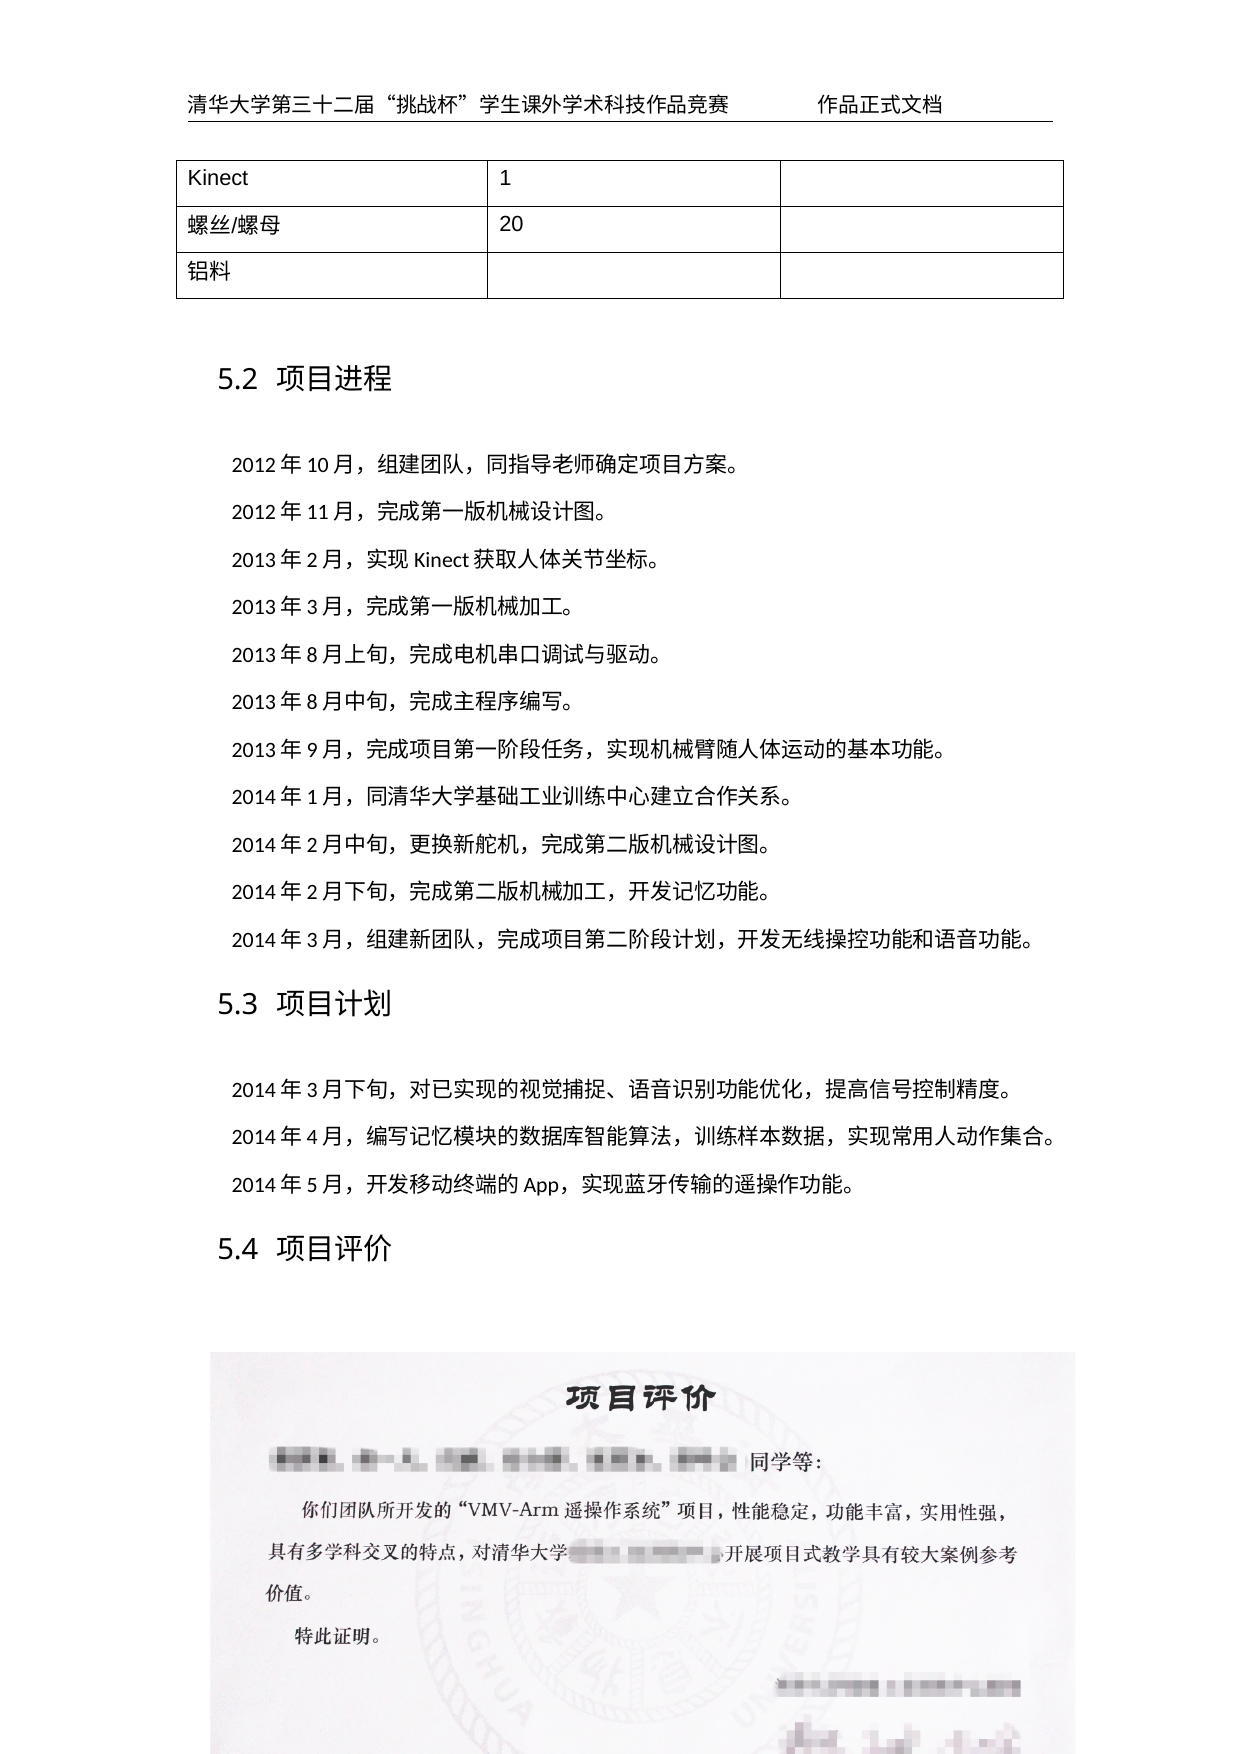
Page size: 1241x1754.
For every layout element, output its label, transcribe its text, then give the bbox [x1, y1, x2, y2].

text 2014年3月，组建新团队，完成项目第二阶段计划，开发无线操控功能和语音功能。 [187, 922, 1053, 953]
text 2012年11月，完成第一版机械设计图。 [187, 494, 1053, 526]
table_cell Kinect [177, 161, 487, 206]
picture [210, 1352, 1076, 1754]
table_cell 螺丝/螺母 [177, 207, 487, 252]
table_cell [488, 253, 780, 298]
text 2012年10月，组建团队，同指导老师确定项目方案。 [187, 447, 1053, 478]
table_cell 20 [488, 207, 780, 252]
table_cell 1 [488, 161, 780, 206]
table_cell [781, 207, 1063, 252]
text 2014年4月，编写记忆模块的数据库智能算法，训练样本数据，实现常用人动作集合。 [187, 1119, 1053, 1151]
text 2013年3月，完成第一版机械加工。 [187, 589, 1053, 621]
text 2014年3月下旬，对已实现的视觉捕捉、语音识别功能优化，提高信号控制精度。 [187, 1072, 1053, 1103]
text 2014年2月中旬，更换新舵机，完成第二版机械设计图。 [187, 827, 1053, 858]
text 2013年2月，实现Kinect获取人体关节坐标。 [187, 542, 1053, 573]
text 2014年1月，同清华大学基础工业训练中心建立合作关系。 [187, 779, 1053, 811]
text 2014年2月下旬，完成第二版机械加工，开发记忆功能。 [187, 874, 1053, 906]
list 项目计划 [217, 969, 1053, 1034]
text 2014年5月，开发移动终端的App，实现蓝牙传输的遥操作功能。 [187, 1167, 1053, 1198]
text 2013年8月中旬，完成主程序编写。 [187, 684, 1053, 716]
text 2013年9月，完成项目第一阶段任务，实现机械臂随人体运动的基本功能。 [187, 732, 1053, 763]
table_cell 铝料 [177, 253, 487, 298]
list 项目进程 [217, 344, 1053, 409]
table_cell [781, 161, 1063, 206]
table_cell [781, 253, 1063, 298]
text 2013年8月上旬，完成电机串口调试与驱动。 [187, 637, 1053, 668]
list 项目评价 [217, 1214, 1053, 1279]
